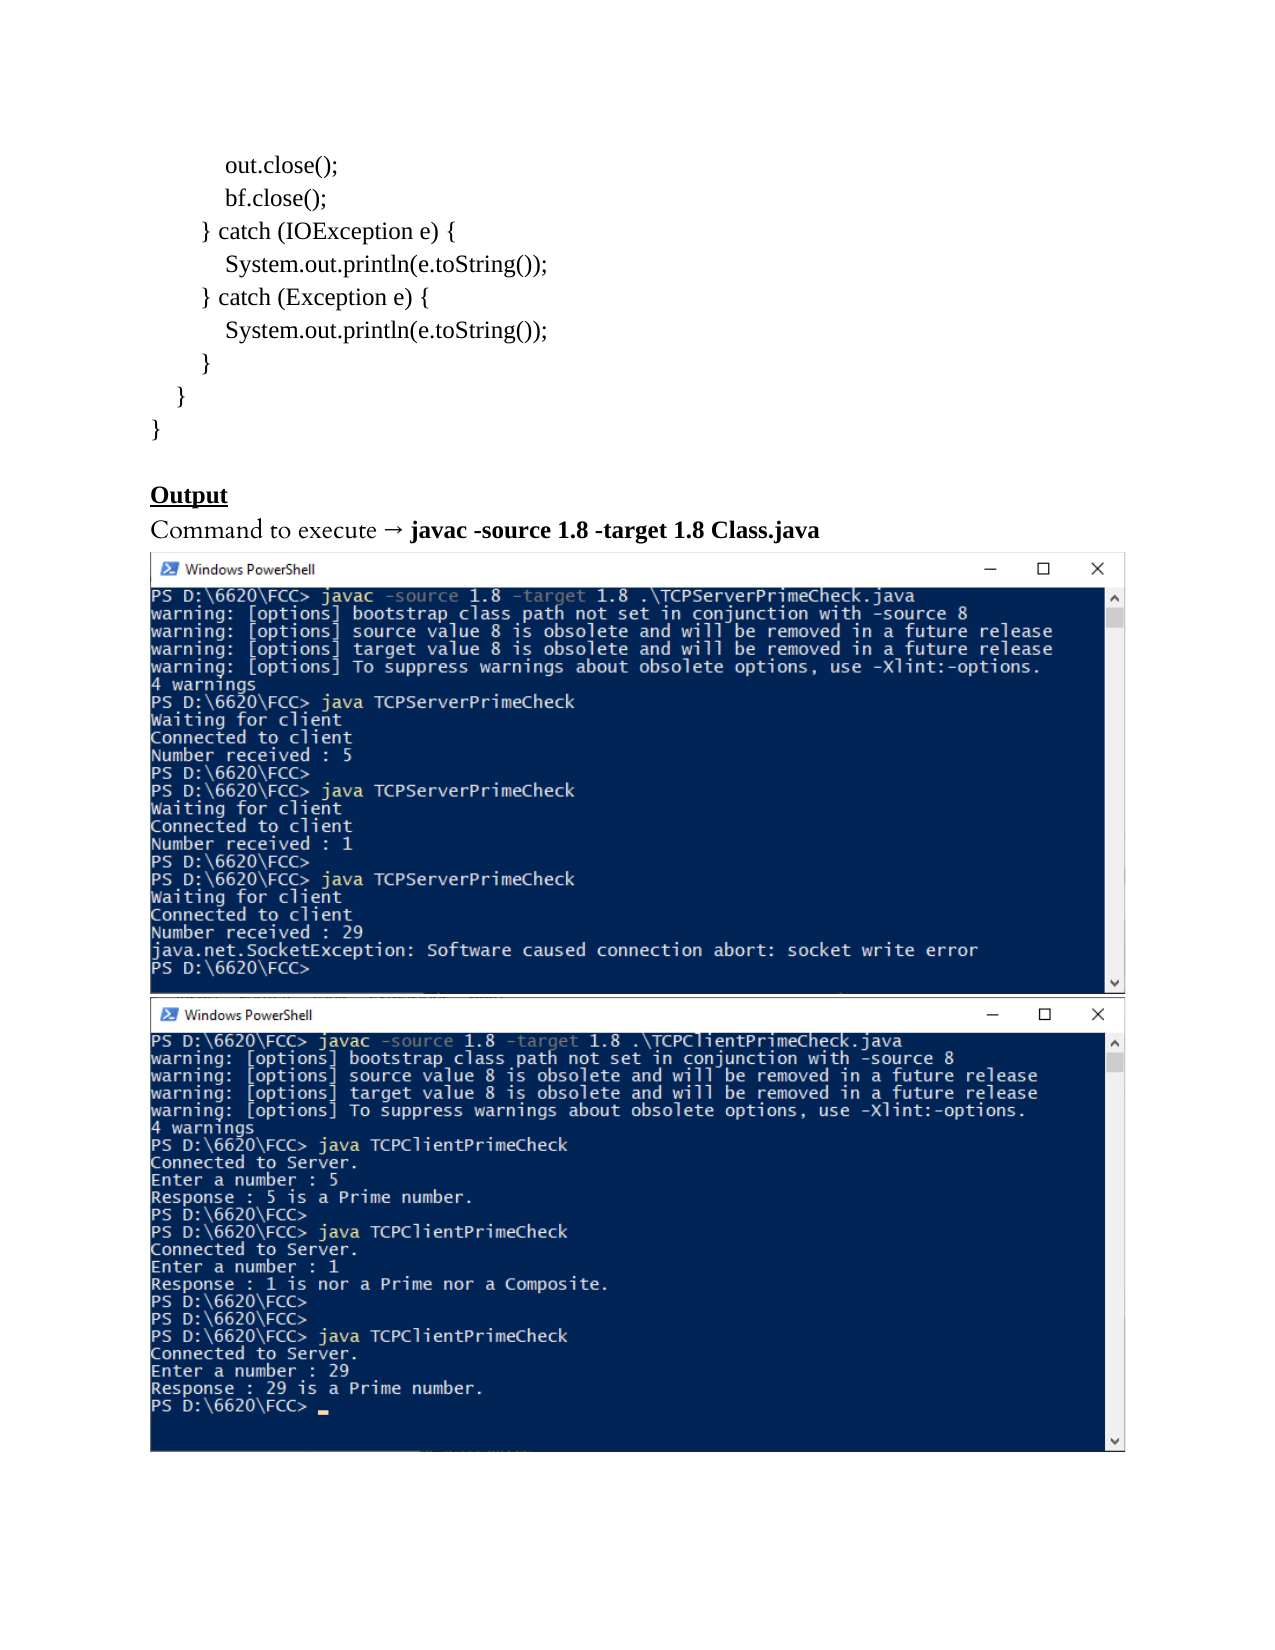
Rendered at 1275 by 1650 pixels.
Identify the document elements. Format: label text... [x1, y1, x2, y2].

text } [150, 381, 1125, 410]
text } [150, 348, 1125, 377]
text Command to execute → javac -source 1.8 -target 1.8 Class.java [150, 513, 1125, 547]
text } [150, 414, 1125, 443]
text out.close(); [150, 150, 1125, 179]
text } catch (Exception e) { [150, 282, 1125, 311]
picture [150, 997, 1125, 1452]
text bf.close(); [150, 183, 1125, 212]
text } catch (IOException e) { [150, 216, 1125, 245]
picture [150, 552, 1125, 994]
text System.out.println(e.toString()); [150, 249, 1125, 278]
text System.out.println(e.toString()); [150, 315, 1125, 344]
text Output [150, 480, 1125, 509]
